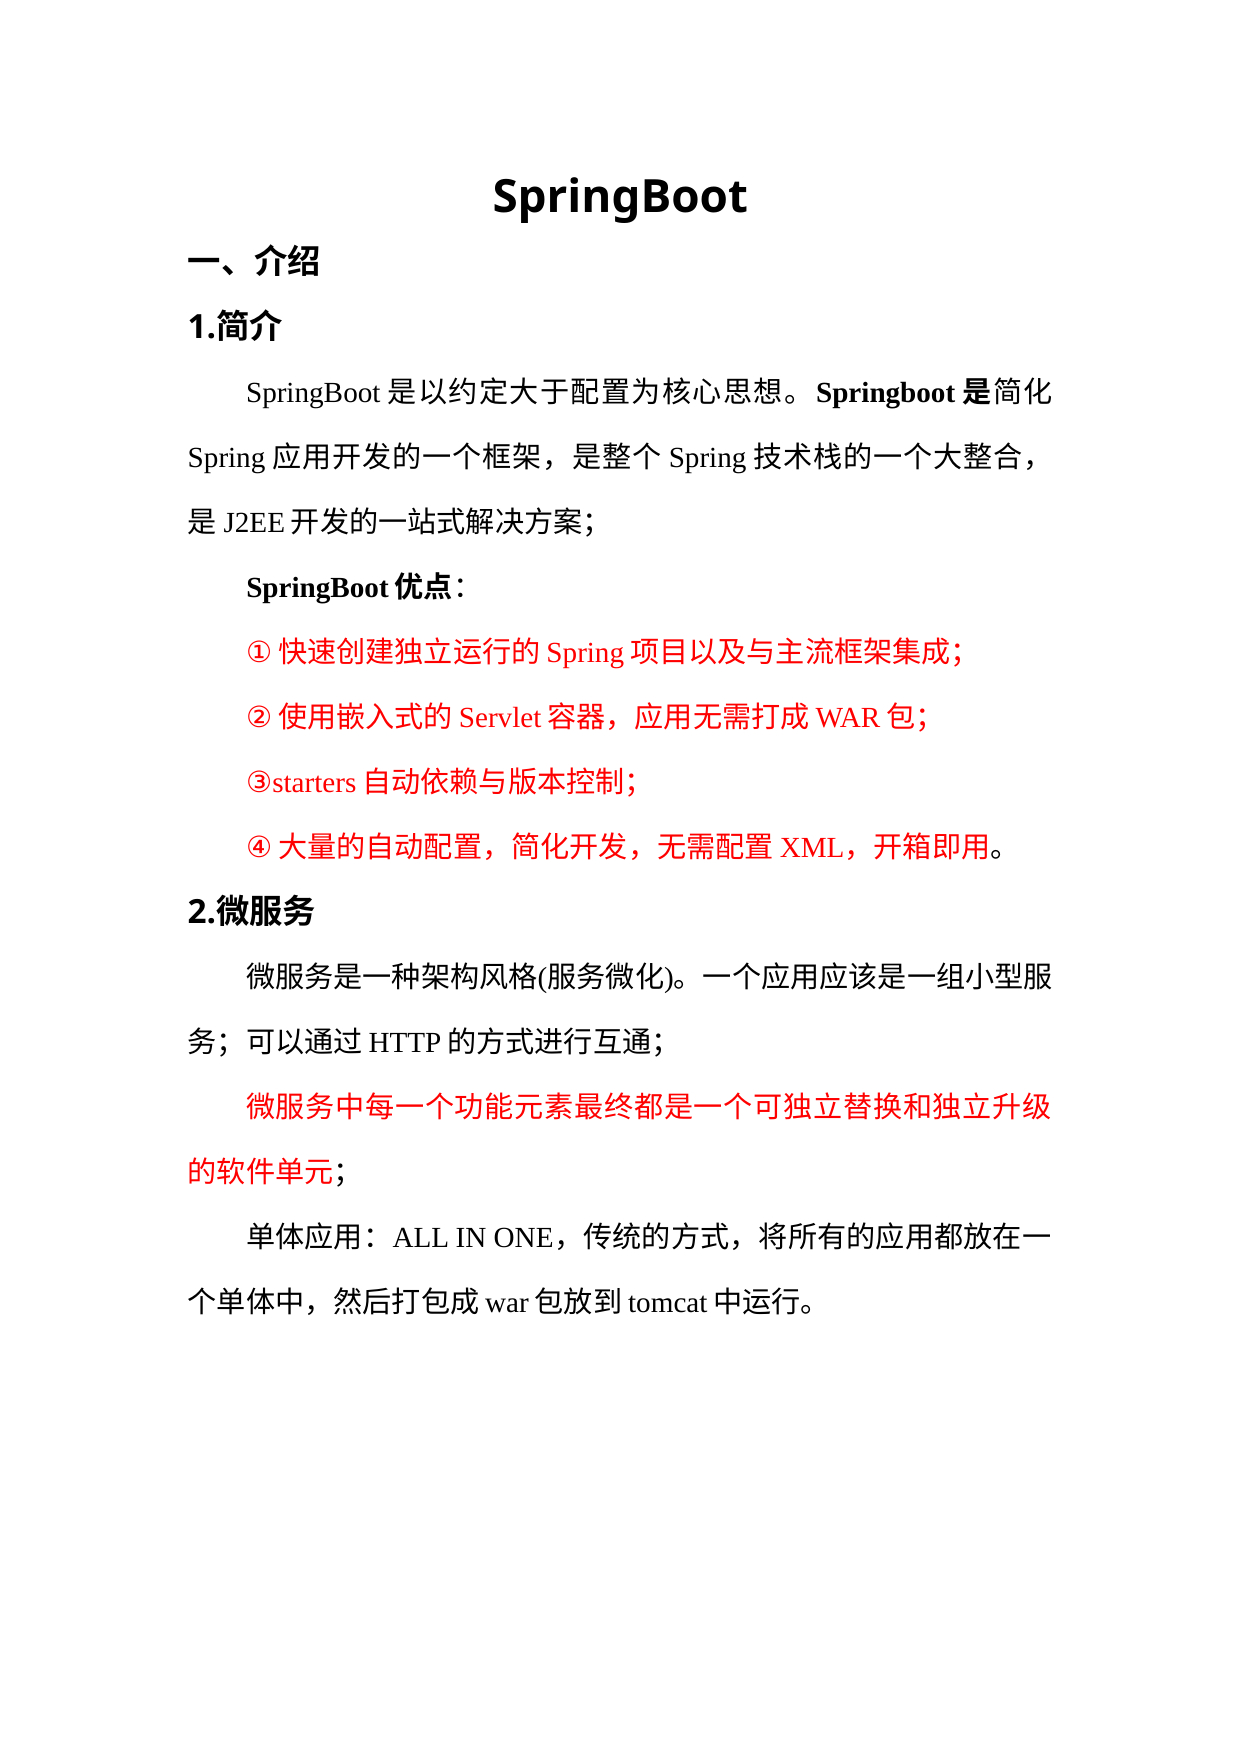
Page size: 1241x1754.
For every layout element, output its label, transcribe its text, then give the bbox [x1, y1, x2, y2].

text SpringBoot优点： [187, 552, 1053, 617]
text 微服务是一种架构风格(服务微化)。一个应用应该是一组小型服务；可以通过HTTP的方式进行互通； [187, 942, 1053, 1072]
text 微服务中每一个功能元素最终都是一个可独立替换和独立升级的软件单元； [187, 1072, 1053, 1202]
text ②使用嵌入式的Servlet容器，应用无需打成WAR包； [187, 682, 1053, 747]
text ①快速创建独立运行的Spring项目以及与主流框架集成； [187, 617, 1053, 682]
text ③starters自动依赖与版本控制； [187, 747, 1053, 812]
subtitle 1.简介 [187, 292, 1053, 357]
subtitle 2.微服务 [187, 877, 1053, 942]
subtitle SpringBoot [187, 162, 1053, 227]
subtitle 一、介绍 [187, 227, 1053, 292]
text 单体应用：ALL IN ONE，传统的方式，将所有的应用都放在一个单体中，然后打包成war包放到tomcat中运行。 [187, 1202, 1053, 1332]
text SpringBoot是以约定大于配置为核心思想。Springboot是简化Spring应用开发的一个框架，是整个Spring技术栈的一个大整合，是 J2EE开发的一站式解决方案； [187, 357, 1053, 552]
text ④大量的自动配置，简化开发，无需配置XML，开箱即用。 [187, 812, 1053, 877]
